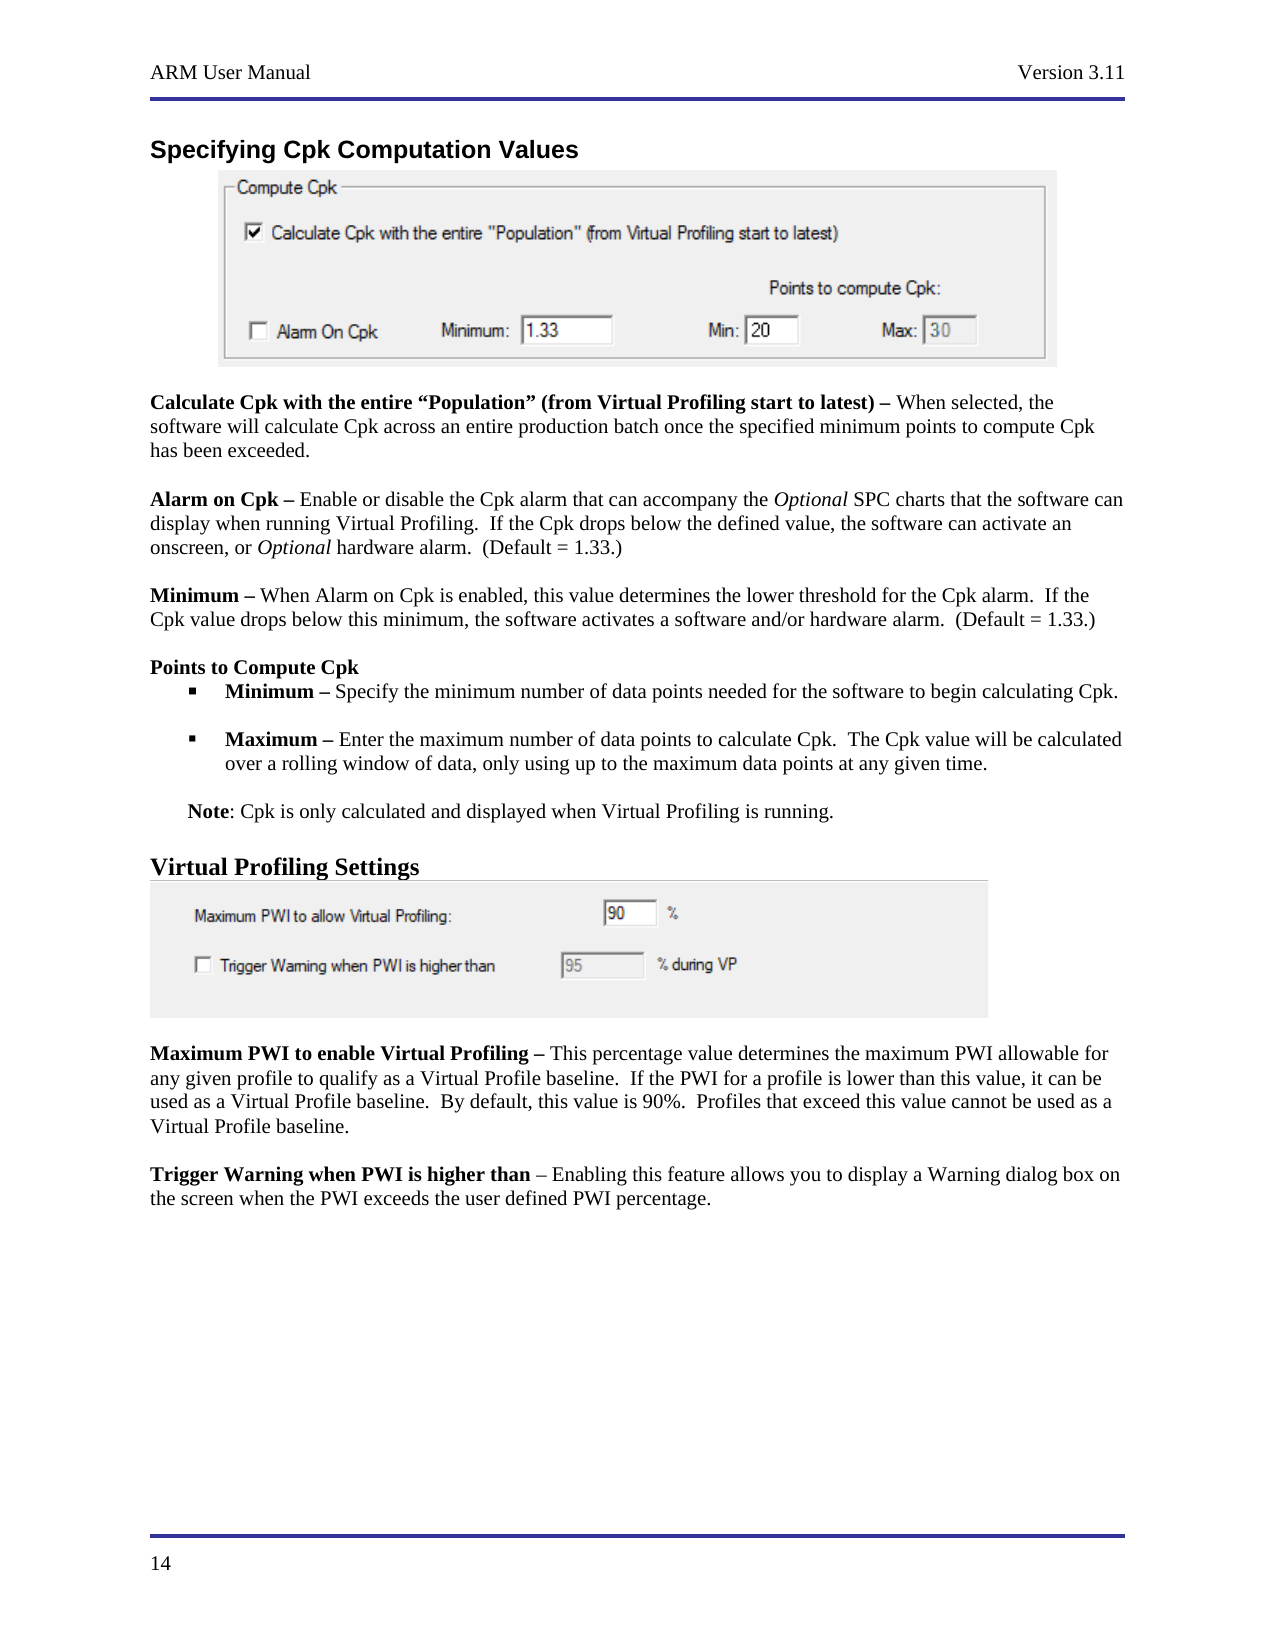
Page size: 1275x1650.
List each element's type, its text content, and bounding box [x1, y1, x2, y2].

text Trigger Warning when PWI is higher than – Enabling this feature allows you to display a Warning dialog box on the screen when the PWI exceeds the user defined PWI percentage. [150, 1162, 1125, 1210]
picture [218, 170, 1057, 367]
text Minimum – When Alarm on Cpk is enabled, this value determines the lower threshold for the Cpk alarm. If the Cpk value drops below this minimum, the software activates a software and/or hardware alarm. (Default = 1.33.) [150, 583, 1125, 631]
text Note: Cpk is only calculated and displayed when Virtual Profiling is running. [150, 799, 1125, 823]
text Virtual Profiling Settings [150, 852, 1125, 881]
picture [150, 880, 989, 1018]
list Minimum – Specify the minimum number of data points needed for the software to begin calculating Cpk. [187, 679, 1125, 703]
text Alarm on Cpk – Enable or disable the Cpk alarm that can accompany the Optional SPC charts that the software can display when running Virtual Profiling. If the Cpk drops below the defined value, the software can activate an onscreen, or Optional hardware alarm. (Default = 1.33.) [150, 486, 1125, 559]
list Maximum – Enter the maximum number of data points to calculate Cpk. The Cpk value will be calculated over a rolling window of data, only using up to the maximum data points at any given time. [187, 727, 1125, 775]
text Points to Compute Cpk [150, 655, 1125, 679]
text Calculate Cpk with the entire “Population” (from Virtual Profiling start to latest) – When selected, the software will calculate Cpk across an entire production batch once the specified minimum points to compute Cpk has been exceeded. [150, 390, 1125, 462]
subtitle Specifying Cpk Computation Values [150, 135, 1125, 164]
text Maximum PWI to enable Virtual Profiling – This percentage value determines the maximum PWI allowable for any given profile to qualify as a Virtual Profile baseline. If the PWI for a profile is lower than this value, it can be used as a Virtual Profile baseline. By default, this value is 90%. Profiles that exceed this value cannot be used as a Virtual Profile baseline. [150, 1041, 1125, 1138]
